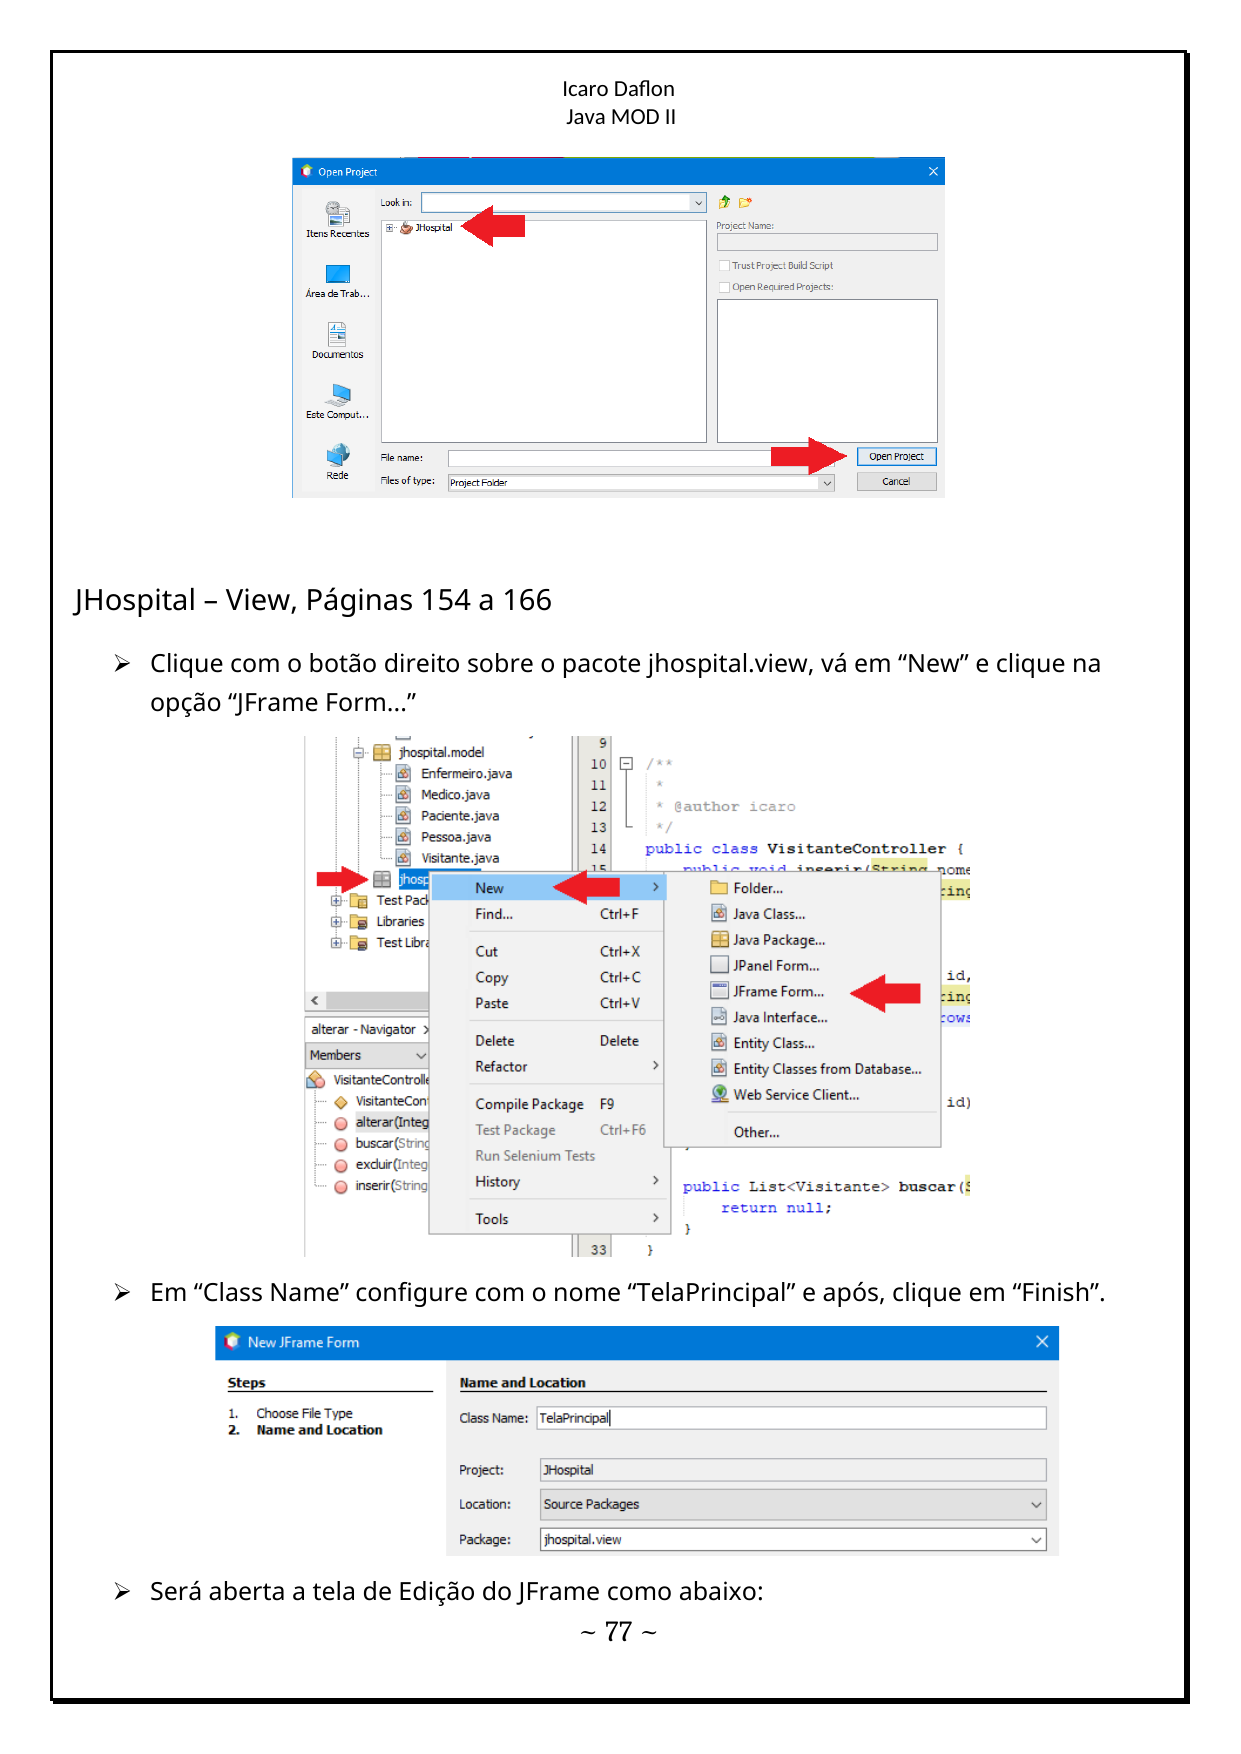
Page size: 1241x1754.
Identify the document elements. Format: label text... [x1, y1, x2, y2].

picture [215, 1326, 1060, 1556]
text Será aberta a tela de Edição do JFrame como abaixo: [112, 1573, 1162, 1607]
text Em “Class Name” configure com o nome “TelaPrincipal” e após, clique em “Finish”. [112, 1274, 1162, 1308]
picture [292, 157, 945, 498]
picture [304, 736, 970, 1257]
text JHospital – View, Páginas 154 a 166 [75, 579, 1162, 619]
text Clique com o botão direito sobre o pacote jhospital.view, vá em “New” e clique na opção “JFrame Form...” [112, 646, 1162, 719]
